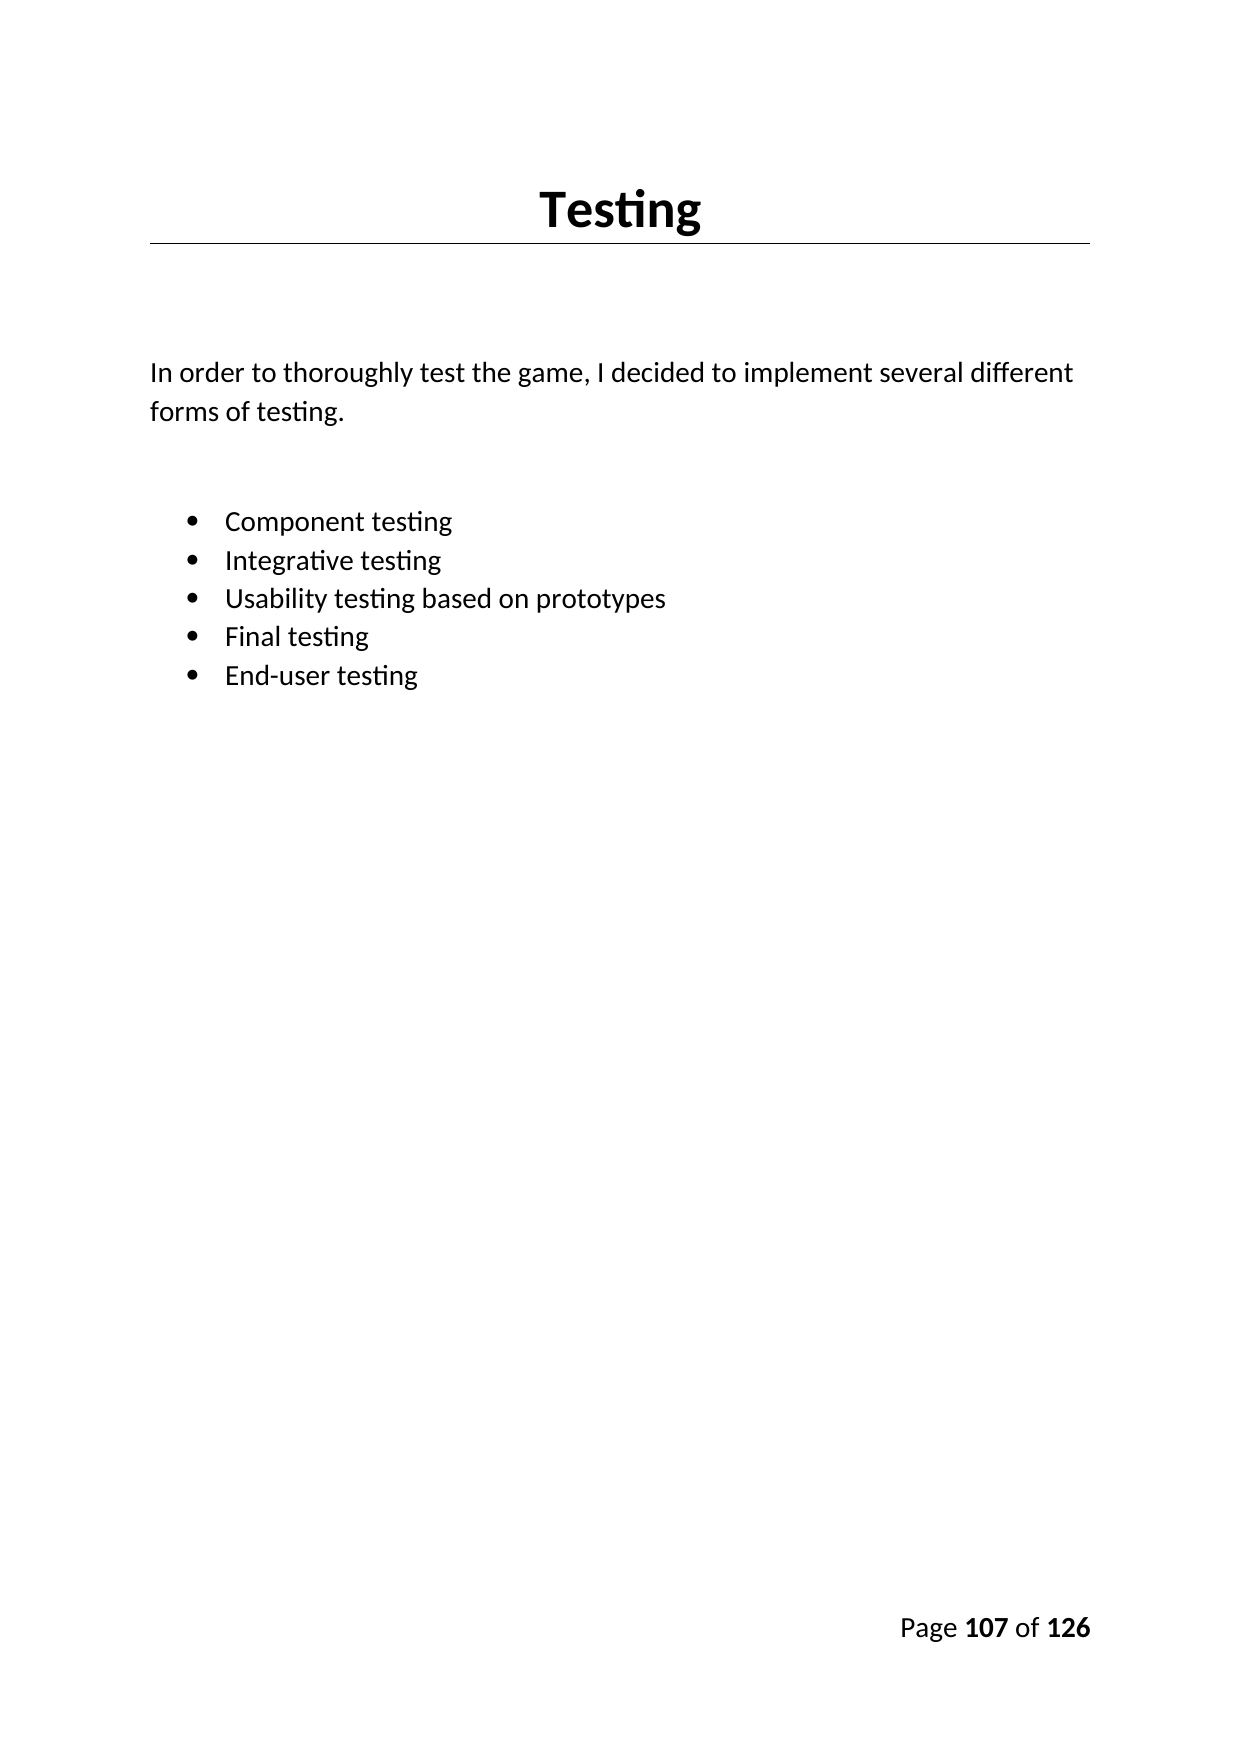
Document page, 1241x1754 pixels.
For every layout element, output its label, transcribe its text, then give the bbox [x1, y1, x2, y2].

list Final testing [187, 618, 1090, 654]
list Usability testing based on prototypes [187, 580, 1090, 616]
list Component testing [187, 503, 1090, 539]
text In order to thoroughly test the game, I decided to implement several different forms of testing. [150, 354, 1090, 429]
list End-user testing [187, 657, 1090, 693]
subtitle Testing [150, 175, 1090, 243]
list Integrative testing [187, 542, 1090, 577]
